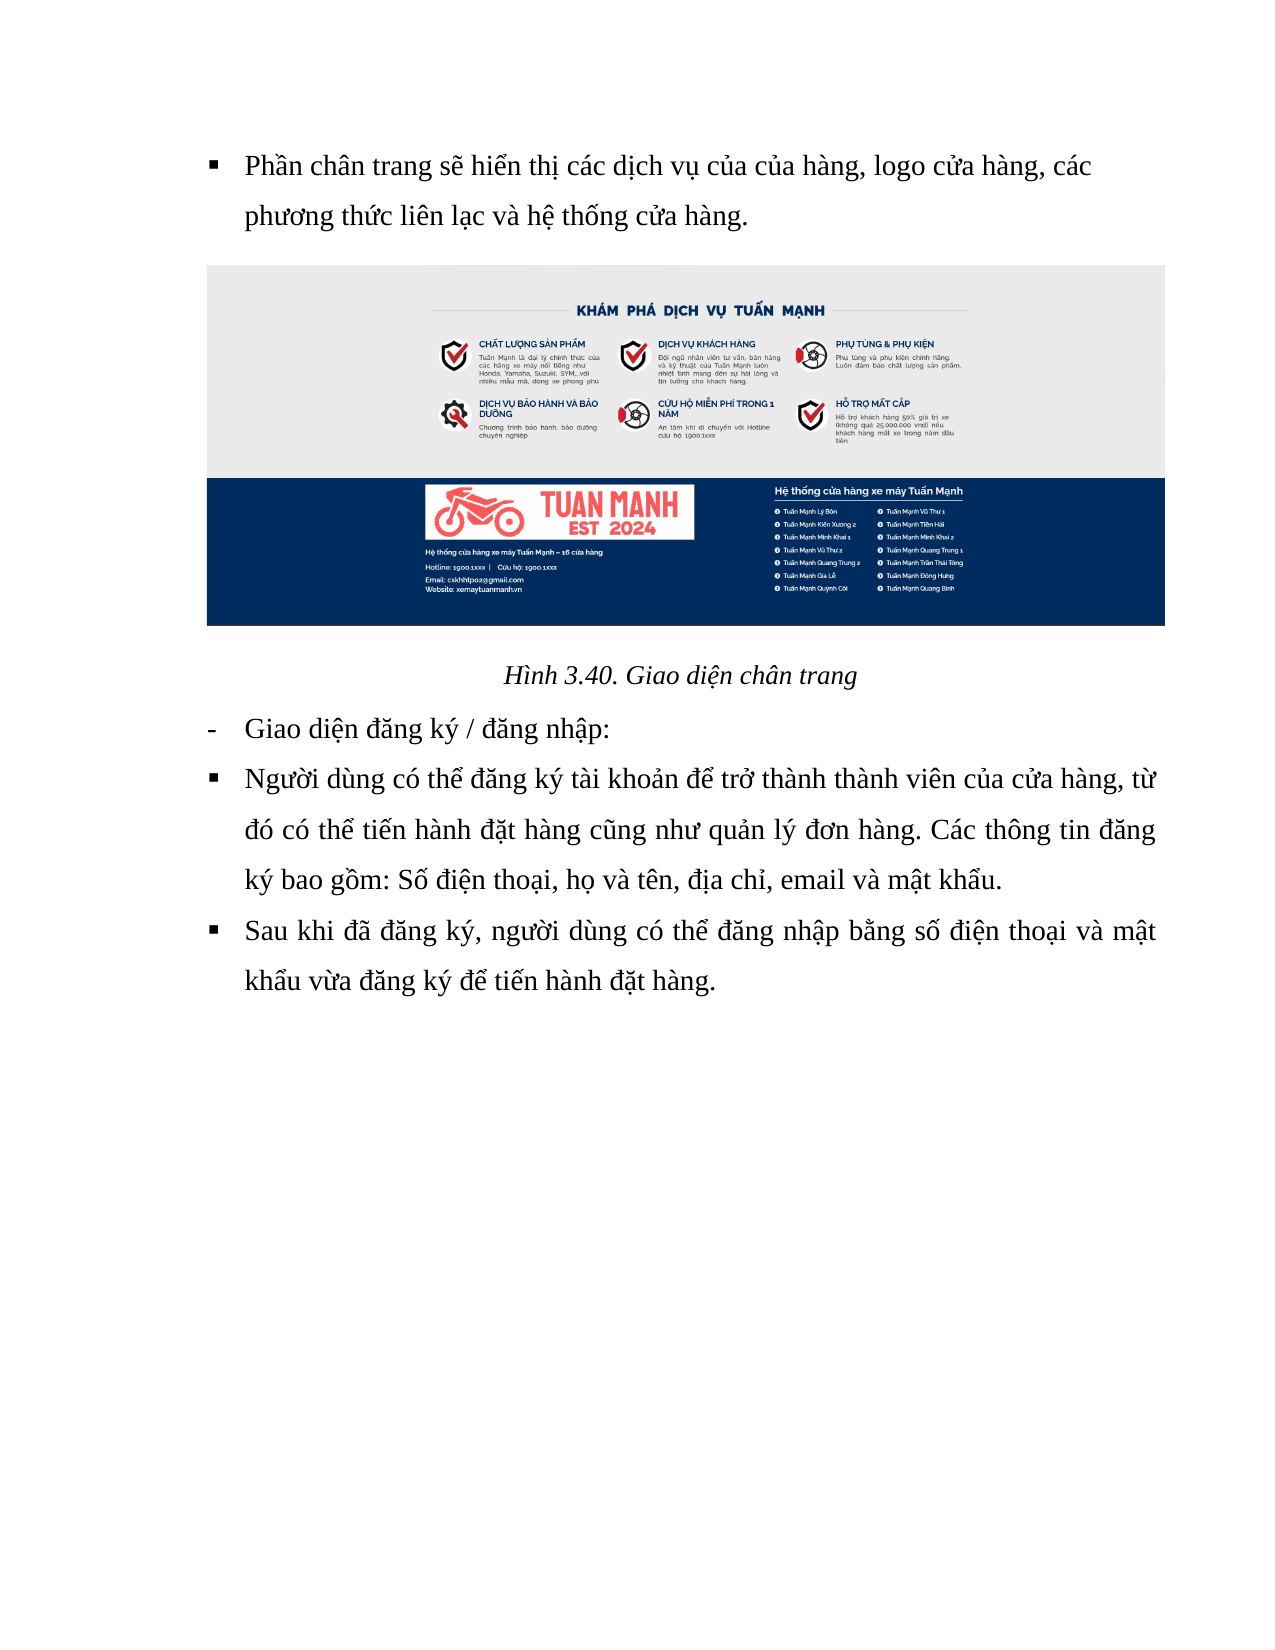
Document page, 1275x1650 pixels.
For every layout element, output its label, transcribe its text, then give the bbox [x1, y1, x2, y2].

picture [206, 265, 1165, 626]
list Sau khi đã đăng ký, người dùng có thể đăng nhập bằng số điện thoại và mật khẩu vừa đăng ký để tiến hành đặt hàng. [207, 913, 1157, 997]
list Phần chân trang sẽ hiển thị các dịch vụ của của hàng, logo cửa hàng, các phương thức liên lạc và hệ thống cửa hàng. [207, 148, 1157, 232]
list Giao diện đăng ký / đăng nhập: [207, 711, 1157, 745]
list Người dùng có thể đăng ký tài khoản để trở thành thành viên của cửa hàng, từ đó có thể tiến hành đặt hàng cũng như quản lý đơn hàng. Các thông tin đăng ký bao gồm: Số điện thoại, họ và tên, địa chỉ, email và mật khẩu. [207, 762, 1157, 896]
